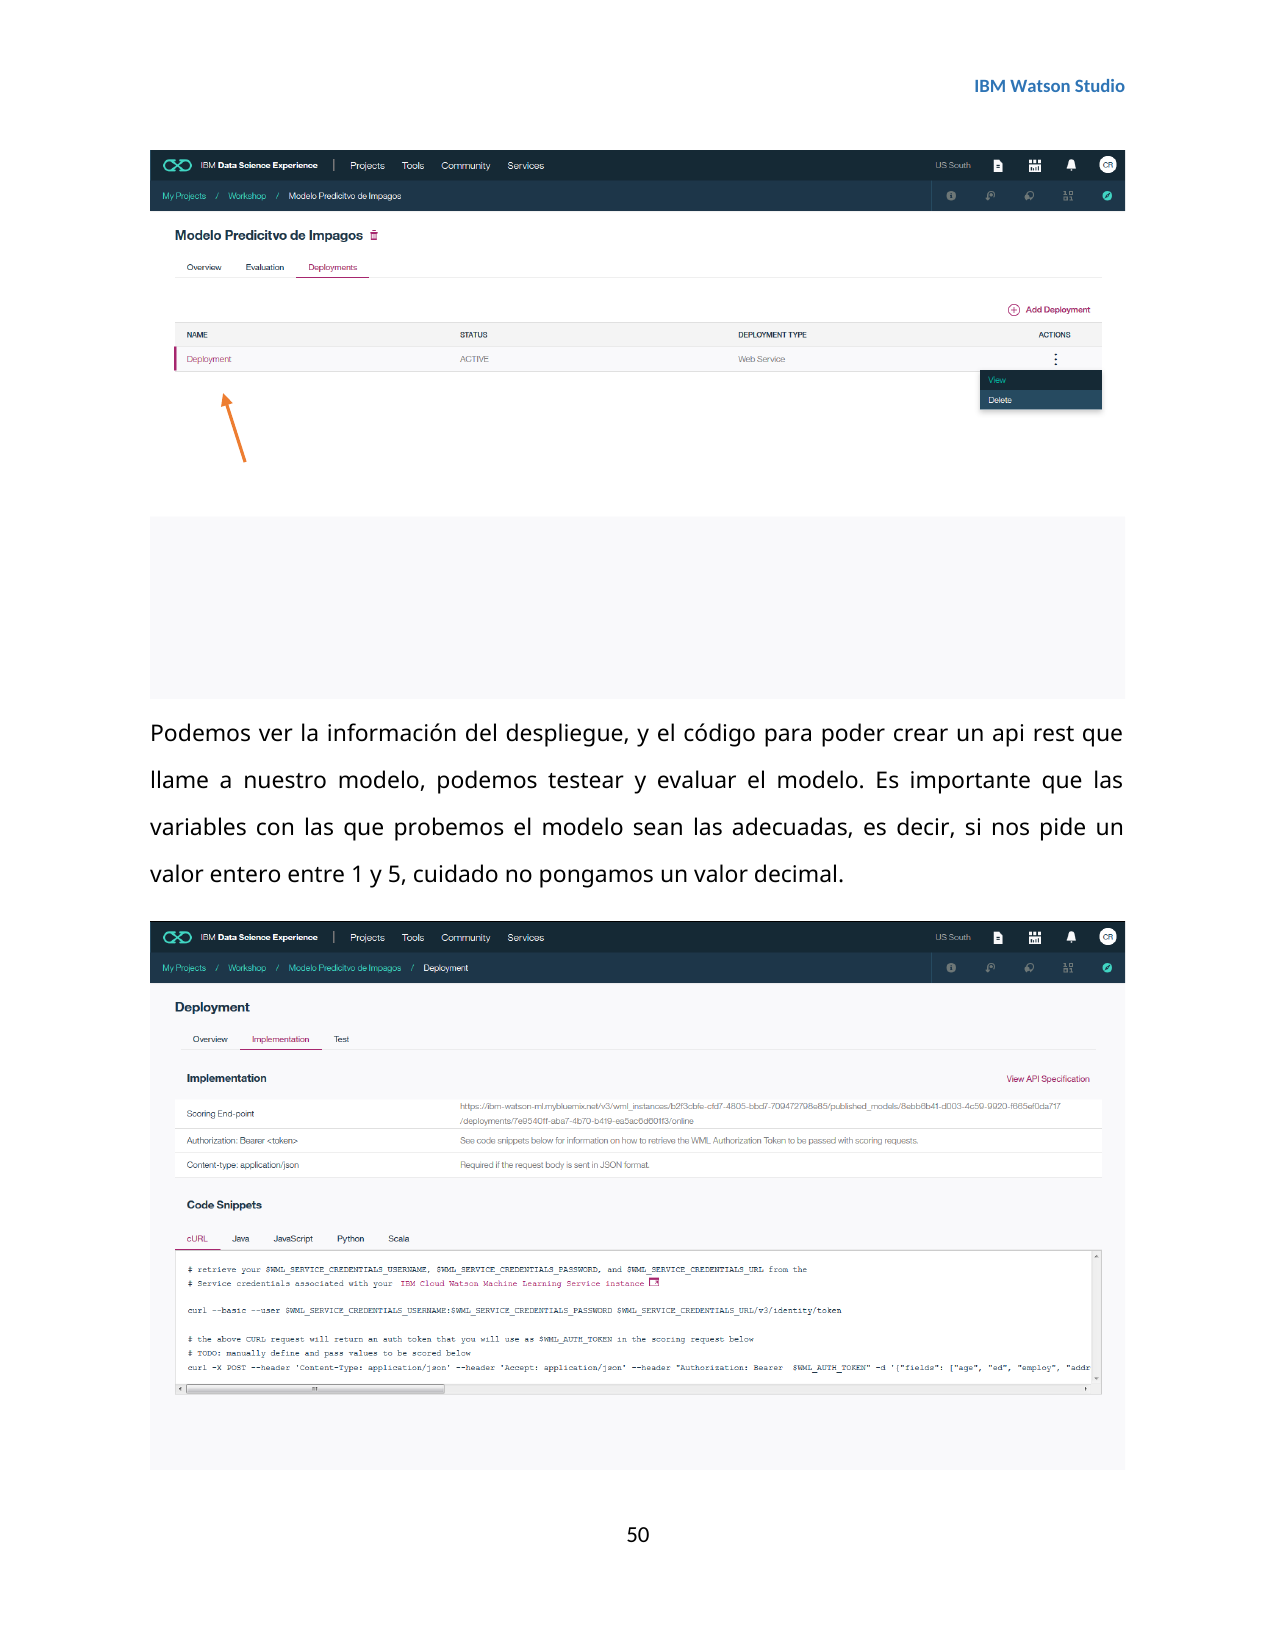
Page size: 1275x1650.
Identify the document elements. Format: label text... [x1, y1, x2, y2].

picture [150, 921, 1125, 1470]
text Podemos ver la información del despliegue, y el código para poder crear un api rest que llame a nuestro modelo, podemos testear y evaluar el modelo. Es importante que las variables con las que probemos el modelo sean las adecuadas, es decir, si nos pide un valor entero entre 1 y 5, cuidado no pongamos un valor decimal. [150, 717, 1125, 889]
picture [150, 150, 1125, 699]
